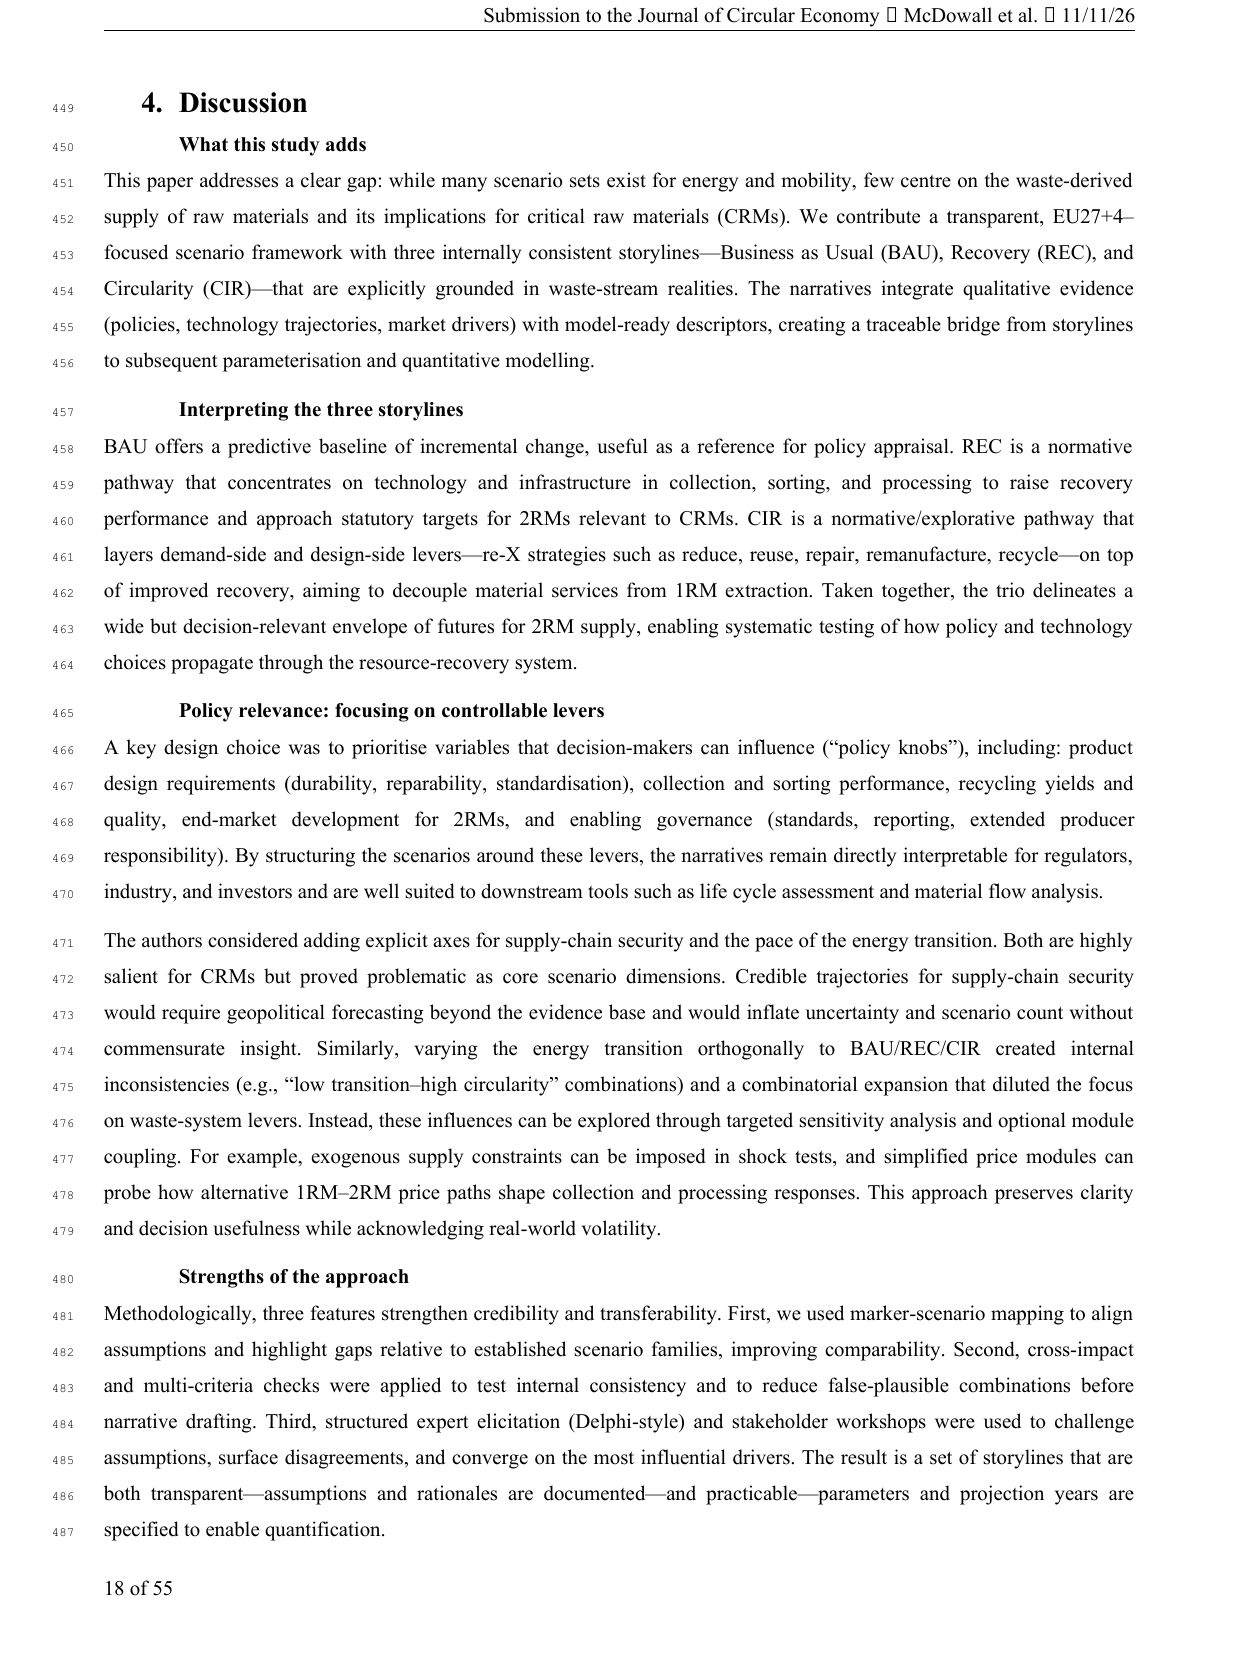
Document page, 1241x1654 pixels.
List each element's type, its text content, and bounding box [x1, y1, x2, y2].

subtitle Strengths of the approach [178, 1264, 1135, 1288]
subtitle Discussion [141, 86, 1135, 119]
subtitle What this study adds [178, 132, 1135, 156]
subtitle Interpreting the three storylines [178, 397, 1135, 421]
text A key design choice was to prioritise variables that decision-makers can influence (“policy knobs”), including: product design requirements (durability, reparability, standardisation), collection and sorting performance, recycling yields and quality, end-market development for 2RMs, and enabling governance (standards, reporting, extended producer responsibility). By structuring the scenarios around these levers, the narratives remain directly interpretable for regulators, industry, and investors and are well suited to downstream tools such as life cycle assessment and material flow analysis. [103, 735, 1135, 903]
text BAU offers a predictive baseline of incremental change, useful as a reference for policy appraisal. REC is a normative pathway that concentrates on technology and infrastructure in collection, sorting, and processing to raise recovery performance and approach statutory targets for 2RMs relevant to CRMs. CIR is a normative/explorative pathway that layers demand-side and design-side levers—re-X strategies such as reduce, reuse, repair, remanufacture, recycle—on top of improved recovery, aiming to decouple material services from 1RM extraction. Taken together, the trio delineates a wide but decision-relevant envelope of futures for 2RM supply, enabling systematic testing of how policy and technology choices propagate through the resource-recovery system. [103, 433, 1135, 674]
subtitle Policy relevance: focusing on controllable levers [178, 698, 1135, 722]
text The authors considered adding explicit axes for supply-chain security and the pace of the energy transition. Both are highly salient for CRMs but proved problematic as core scenario dimensions. Credible trajectories for supply-chain security would require geopolitical forecasting beyond the evidence base and would inflate uncertainty and scenario count without commensurate insight. Similarly, varying the energy transition orthogonally to BAU/REC/CIR created internal inconsistencies (e.g., “low transition–high circularity” combinations) and a combinatorial expansion that diluted the focus on waste-system levers. Instead, these influences can be explored through targeted sensitivity analysis and optional module coupling. For example, exogenous supply constraints can be imposed in shock tests, and simplified price modules can probe how alternative 1RM–2RM price paths shape collection and processing responses. This approach preserves clarity and decision usefulness while acknowledging real-world volatility. [103, 928, 1135, 1240]
text This paper addresses a clear gap: while many scenario sets exist for energy and mobility, few centre on the waste-derived supply of raw materials and its implications for critical raw materials (CRMs). We contribute a transparent, EU27+4–focused scenario framework with three internally consistent storylines—Business as Usual (BAU), Recovery (REC), and Circularity (CIR)—that are explicitly grounded in waste-stream realities. The narratives integrate qualitative evidence (policies, technology trajectories, market drivers) with model-ready descriptors, creating a traceable bridge from storylines to subsequent parameterisation and quantitative modelling. [103, 168, 1135, 372]
text Methodologically, three features strengthen credibility and transferability. First, we used marker-scenario mapping to align assumptions and highlight gaps relative to established scenario families, improving comparability. Second, cross-impact and multi-criteria checks were applied to test internal consistency and to reduce false-plausible combinations before narrative drafting. Third, structured expert elicitation (Delphi-style) and stakeholder workshops were used to challenge assumptions, surface disagreements, and converge on the most influential drivers. The result is a set of storylines that are both transparent—assumptions and rationales are documented—and practicable—parameters and projection years are specified to enable quantification. [103, 1301, 1135, 1541]
